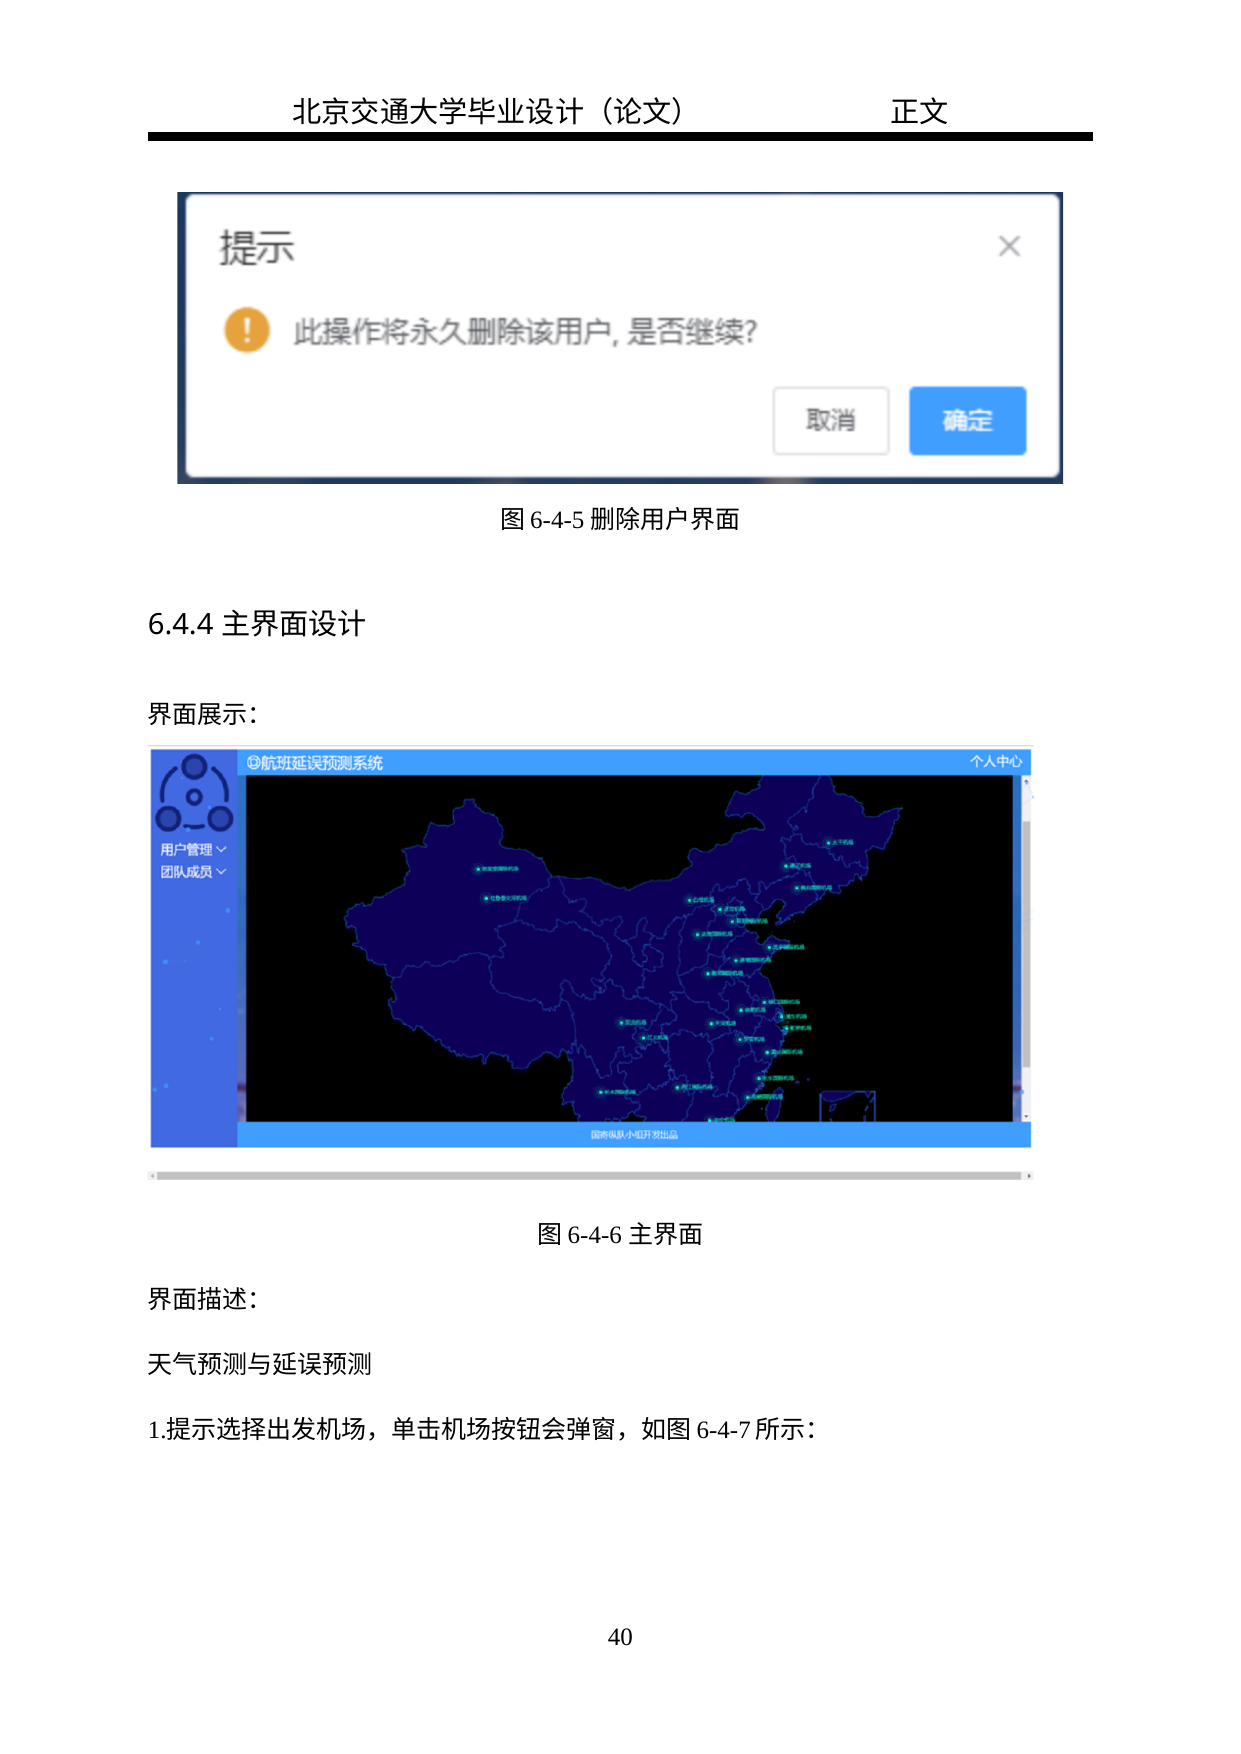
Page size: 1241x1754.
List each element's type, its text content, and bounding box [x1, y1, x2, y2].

text 界面描述： [148, 1265, 1092, 1330]
text 1.提示选择出发机场，单击机场按钮会弹窗，如图6-4-7所示： [148, 1395, 1092, 1460]
text 界面展示： [148, 680, 1092, 745]
text 天气预测与延误预测 [148, 1330, 1092, 1395]
text 6.4.4 主界面设计 [148, 600, 1092, 643]
picture [147, 745, 1034, 1180]
text 图6-4-5 删除用户界面 [148, 485, 1092, 550]
text 图6-4-6 主界面 [148, 1200, 1092, 1265]
picture [177, 192, 1064, 484]
